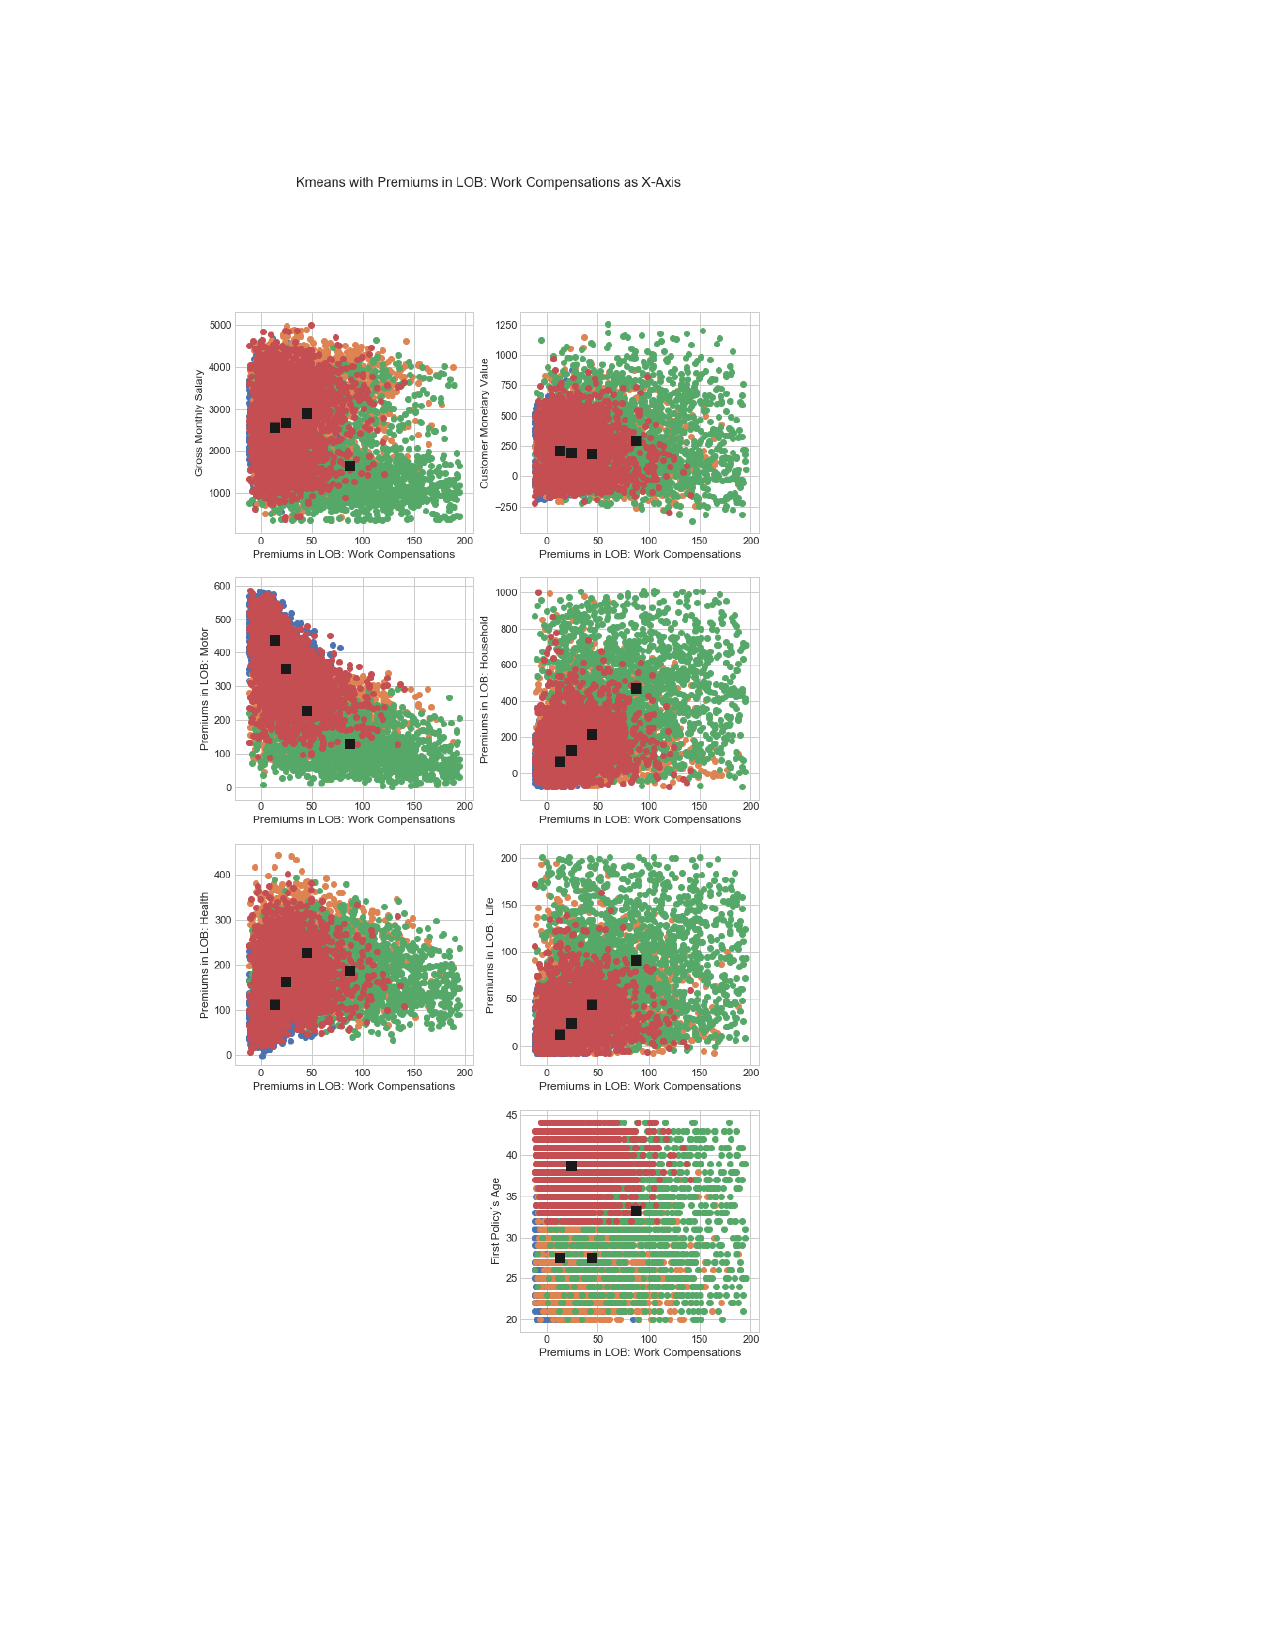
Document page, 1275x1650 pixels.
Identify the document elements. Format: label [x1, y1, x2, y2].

picture [150, 150, 826, 1500]
